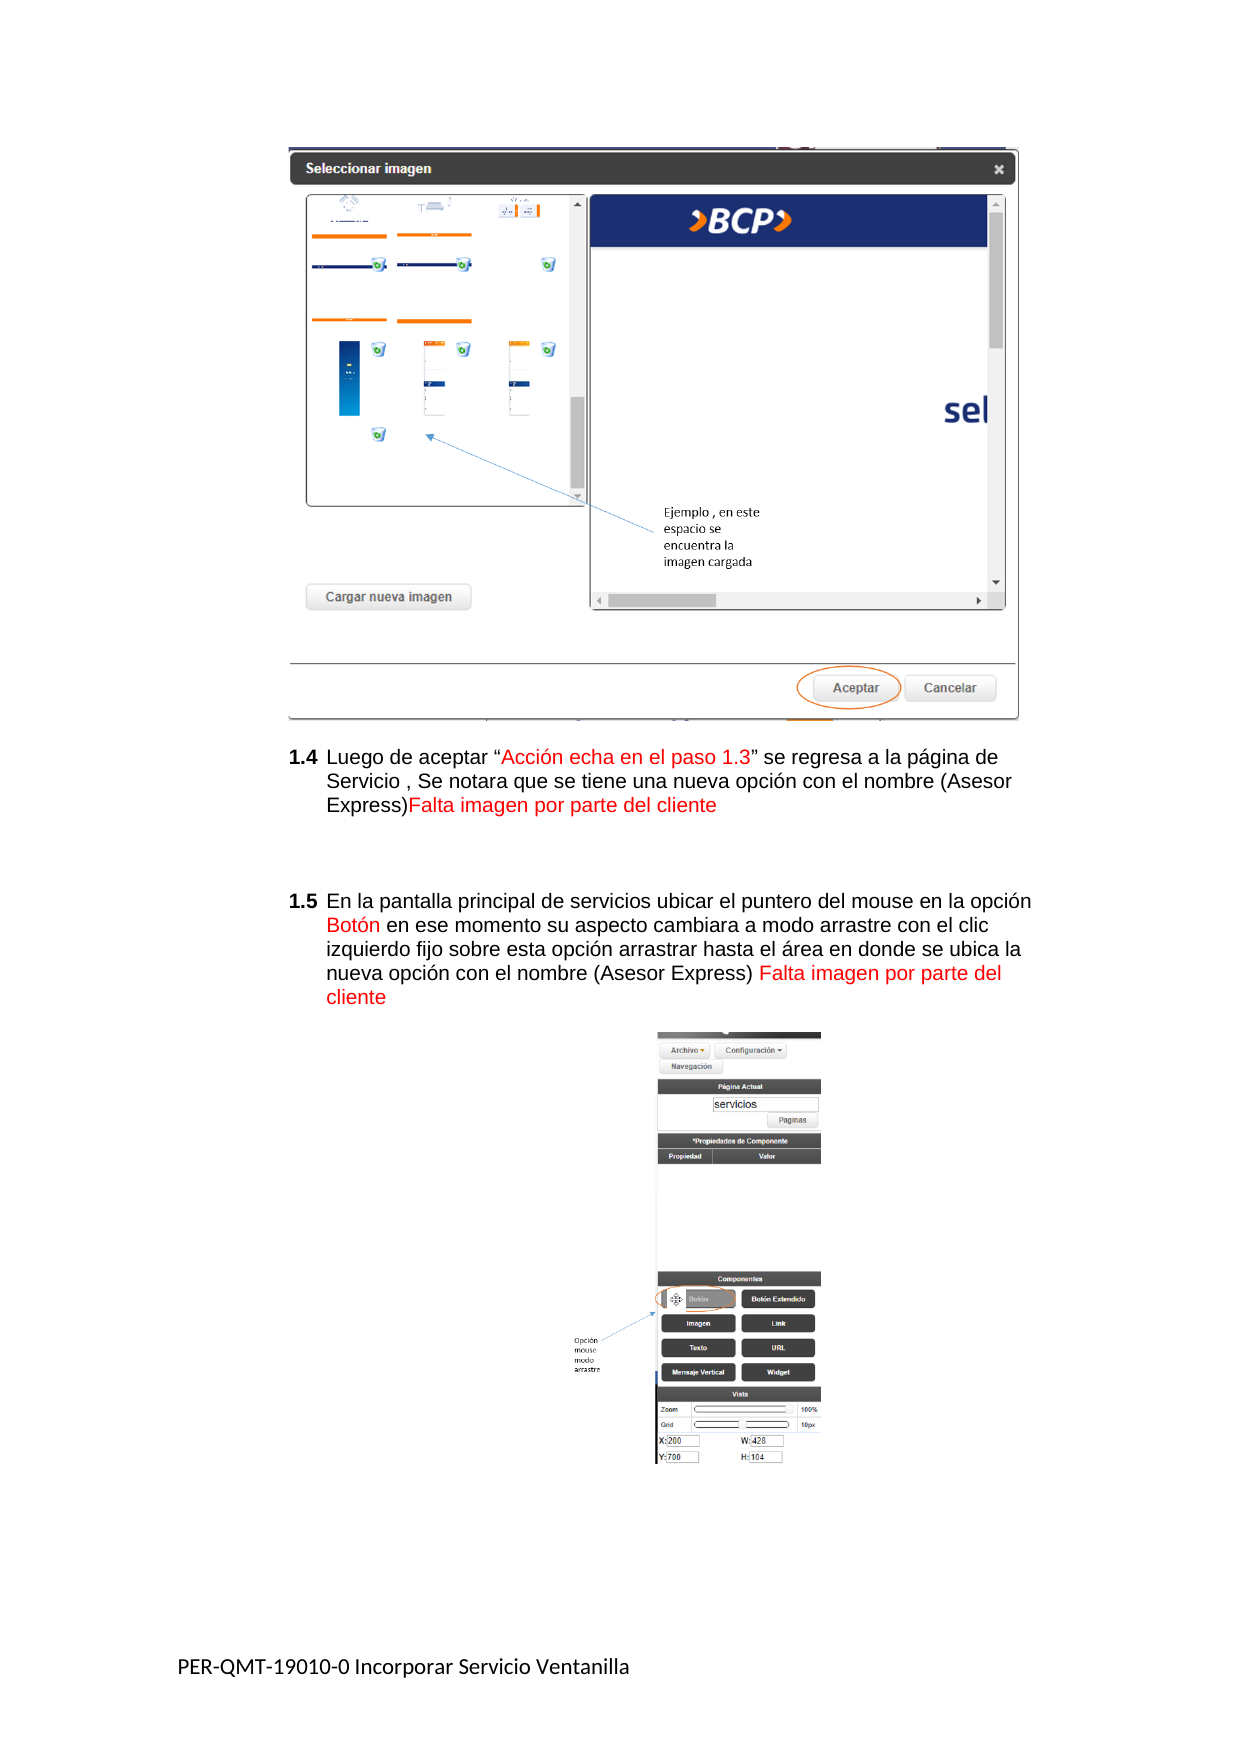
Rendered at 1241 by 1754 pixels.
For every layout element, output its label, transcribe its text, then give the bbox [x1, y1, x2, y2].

picture [288, 147, 1019, 721]
list Luego de aceptar “Acción echa en el paso 1.3” se regresa a la página de Servicio , Se notara que se tiene una nueva opción con el nombre (Asesor Express)Falta imagen por parte del cliente [288, 745, 1063, 817]
list En la pantalla principal de servicios ubicar el puntero del mouse en la opción Botón en ese momento su aspecto cambiara a modo arrastre con el clic izquierdo fijo sobre esta opción arrastrar hasta el área en donde se ubica la nueva opción con el nombre (Asesor Express) Falta imagen por parte del cliente [288, 889, 1063, 1008]
picture [568, 1032, 821, 1464]
